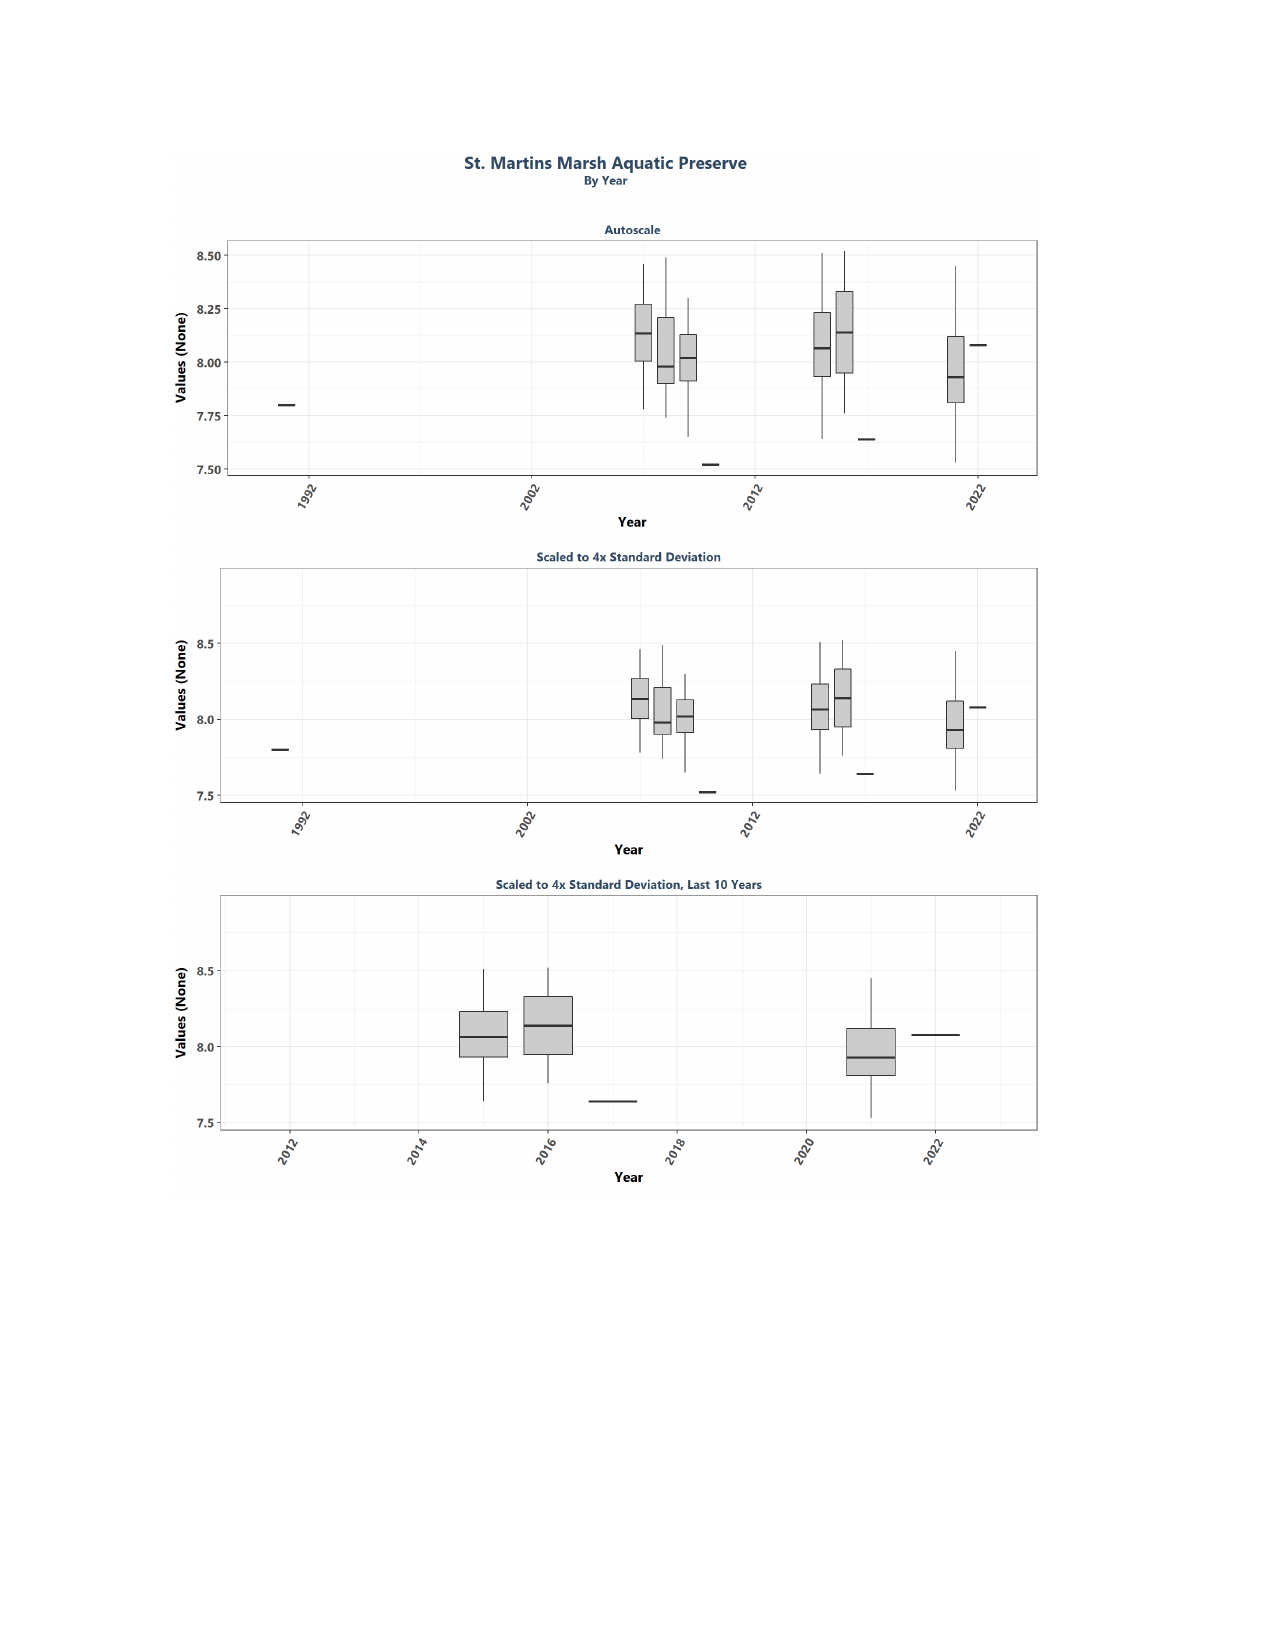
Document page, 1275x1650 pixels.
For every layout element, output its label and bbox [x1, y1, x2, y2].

picture [168, 150, 1044, 1200]
